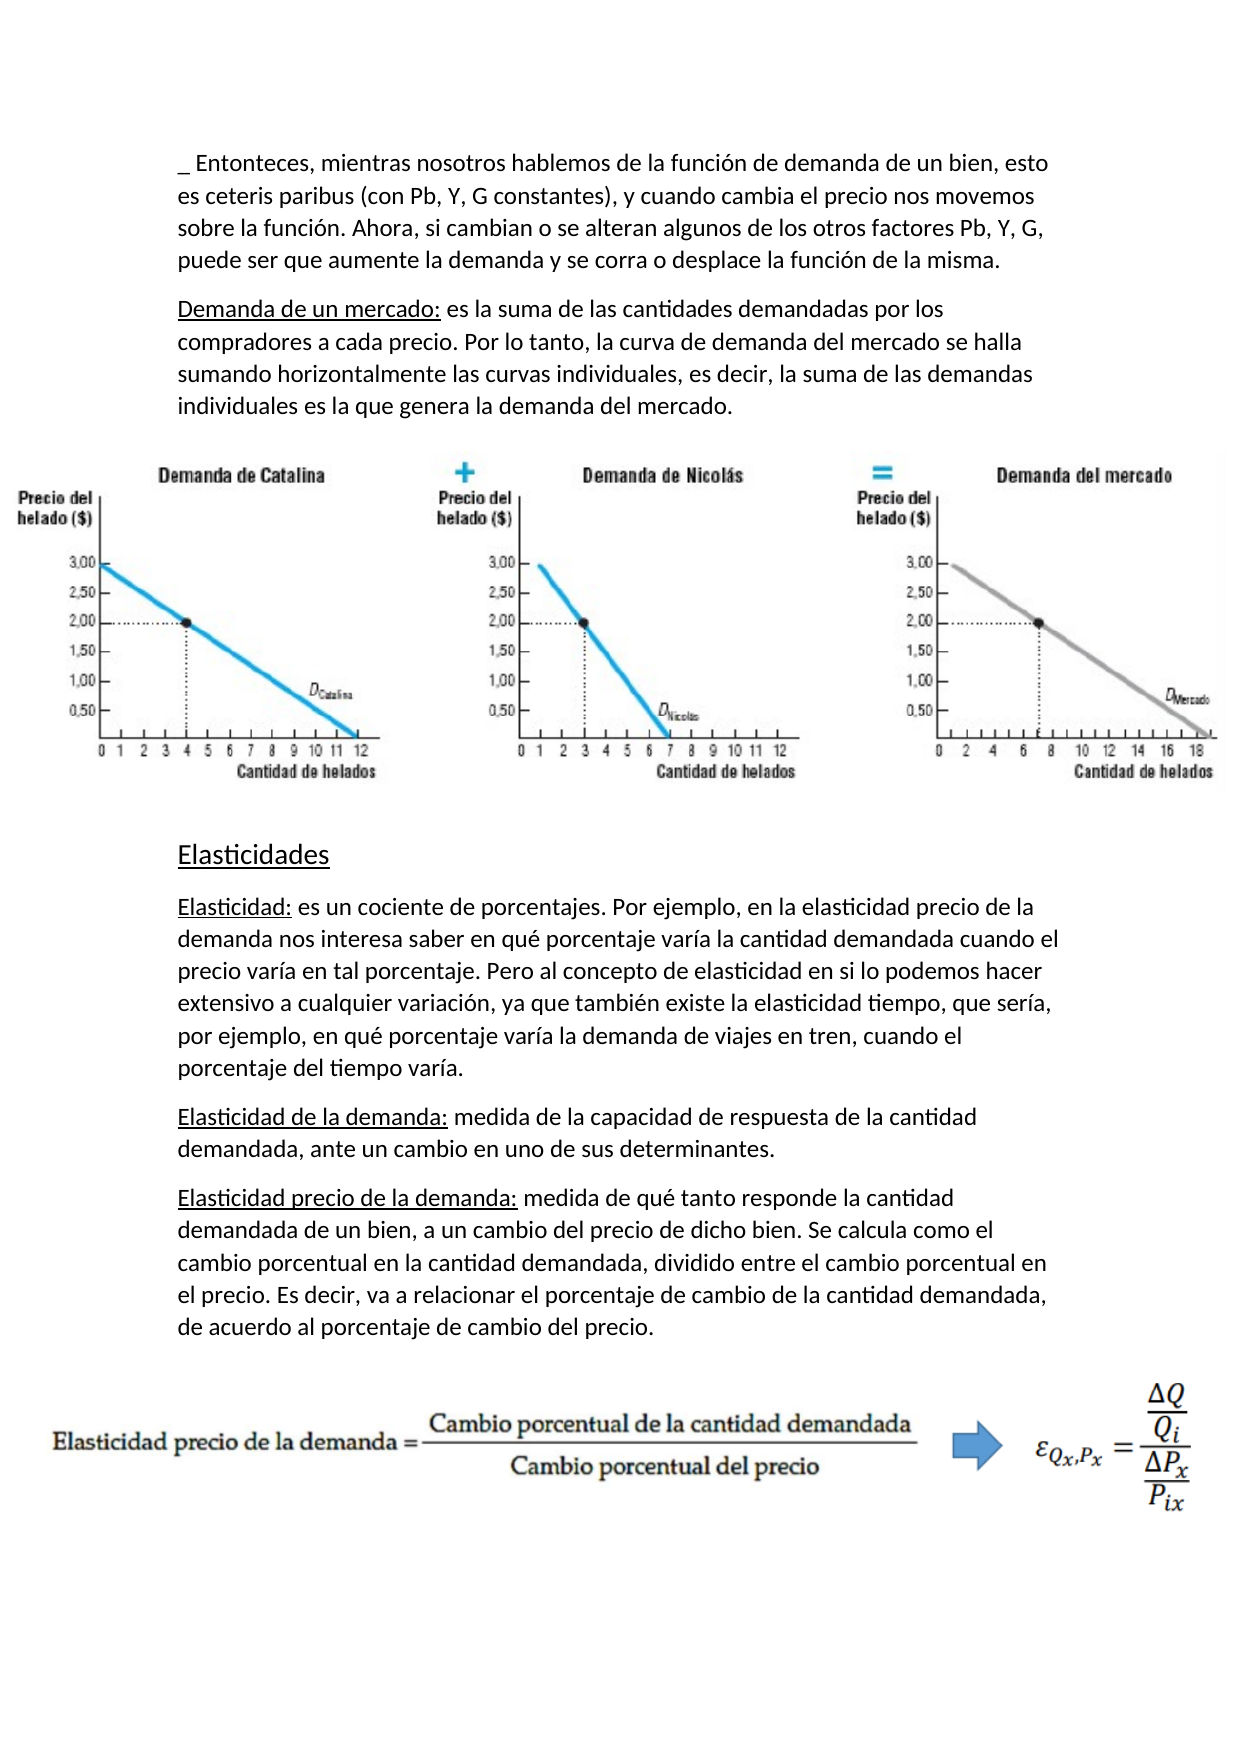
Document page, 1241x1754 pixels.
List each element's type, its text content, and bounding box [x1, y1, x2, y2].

picture [42, 1383, 1197, 1519]
picture [13, 440, 1226, 800]
text _ Entonteces, mientras nosotros hablemos de la función de demanda de un bien, esto es ceteris paribus (con Pb, Y, G constantes), y cuando cambia el precio nos movemos sobre la función. Ahora, si cambian o se alteran algunos de los otros factores Pb, Y, G, puede ser que aumente la demanda y se corra o desplace la función de la misma. [177, 148, 1063, 275]
text Elasticidad: es un cociente de porcentajes. Por ejemplo, en la elasticidad precio de la demanda nos interesa saber en qué porcentaje varía la cantidad demandada cuando el precio varía en tal porcentaje. Pero al concepto de elasticidad en si lo podemos hacer extensivo a cualquier variación, ya que también existe la elasticidad tiempo, que sería, por ejemplo, en qué porcentaje varía la demanda de viajes en tren, cuando el porcentaje del tiempo varía. [177, 891, 1063, 1083]
text Demanda de un mercado: es la suma de las cantidades demandadas por los compradores a cada precio. Por lo tanto, la curva de demanda del mercado se halla sumando horizontalmente las curvas individuales, es decir, la suma de las demandas individuales es la que genera la demanda del mercado. [177, 293, 1063, 421]
text Elasticidad precio de la demanda: medida de qué tanto responde la cantidad demandada de un bien, a un cambio del precio de dicho bien. Se calcula como el cambio porcentual en la cantidad demandada, dividido entre el cambio porcentual en el precio. Es decir, va a relacionar el porcentaje de cambio de la cantidad demandada, de acuerdo al porcentaje de cambio del precio. [177, 1182, 1063, 1372]
text Elasticidades [177, 836, 1063, 872]
text Elasticidad de la demanda: medida de la capacidad de respuesta de la cantidad demandada, ante un cambio en uno de sus determinantes. [177, 1101, 1063, 1164]
